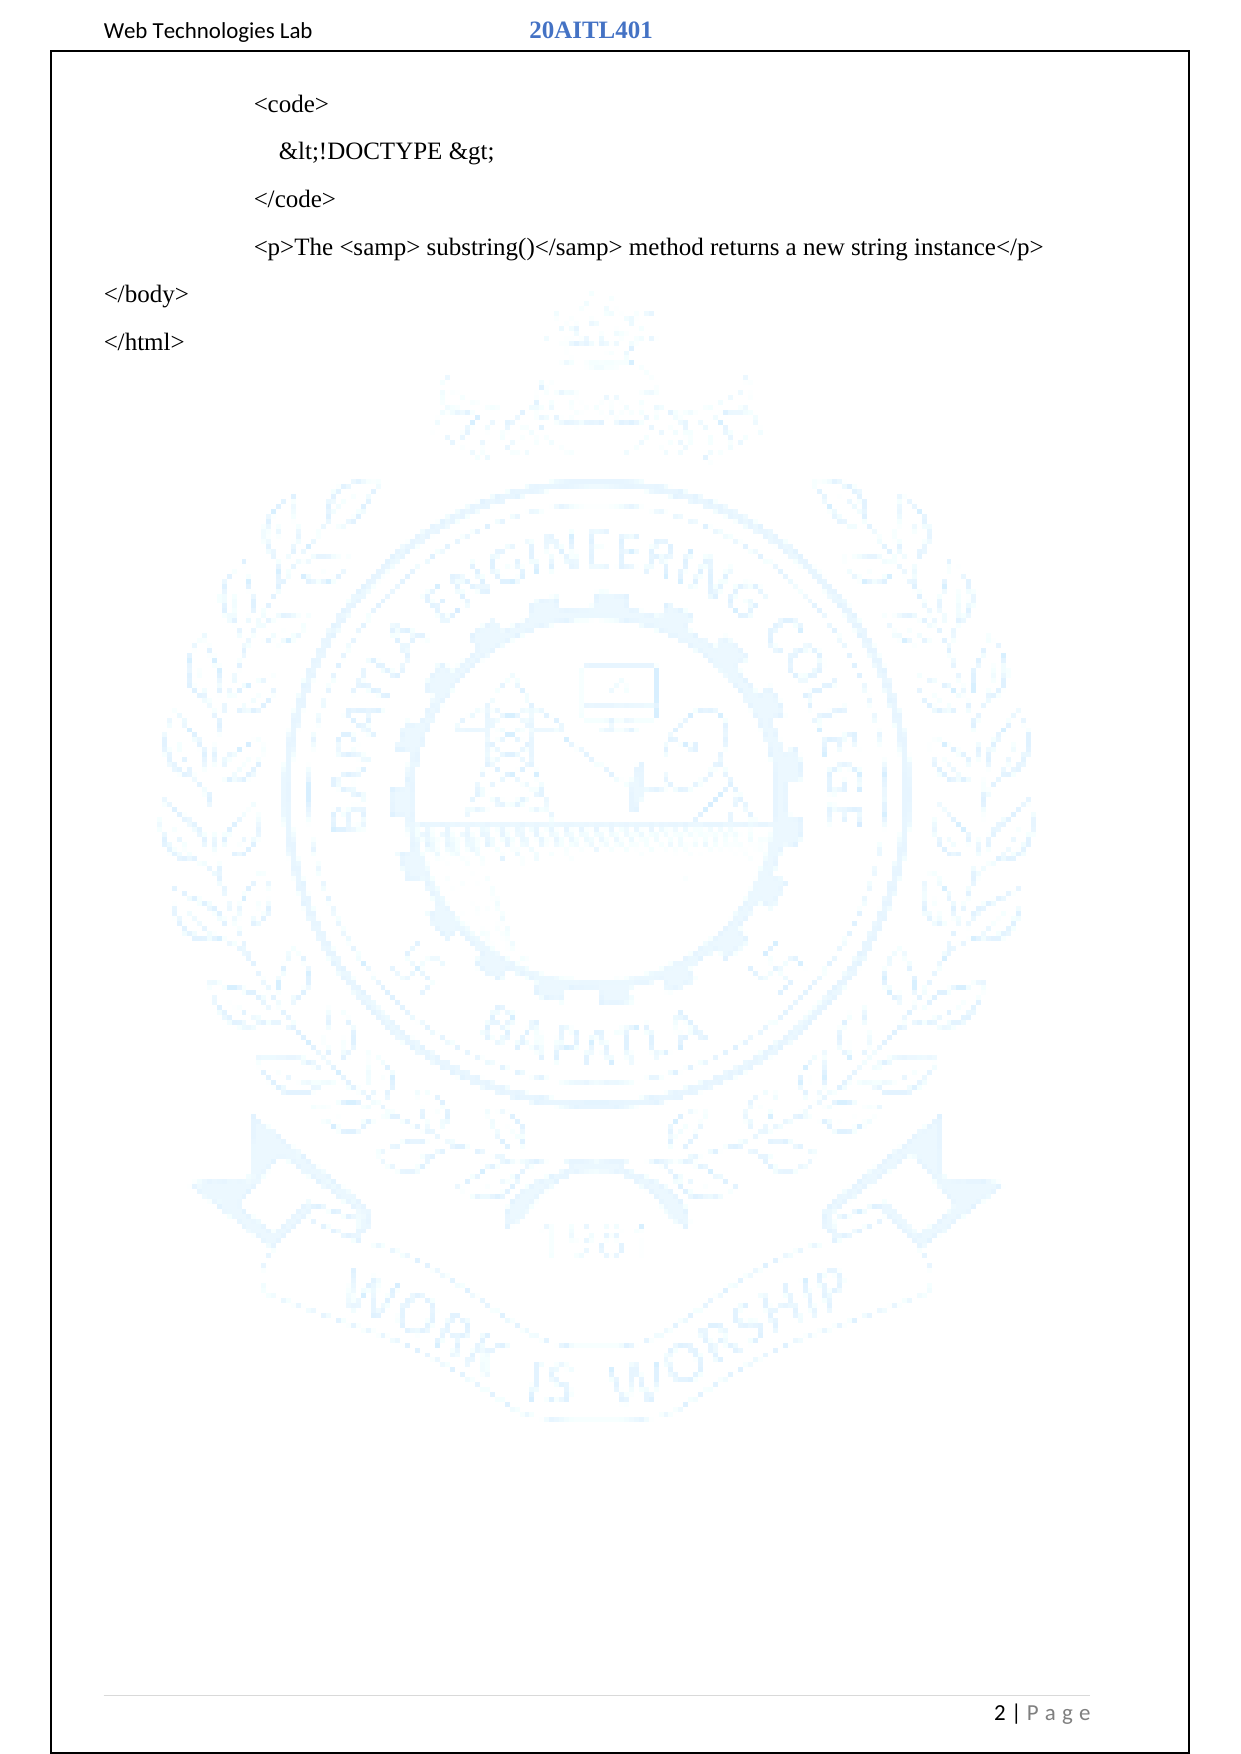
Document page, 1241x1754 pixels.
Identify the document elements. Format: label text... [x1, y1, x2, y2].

text <code> [74, 89, 1090, 117]
text <p>The <samp> substring()</samp> method returns a new string instance</p> [74, 232, 1090, 261]
text </html> [74, 327, 1090, 356]
text </code> [74, 184, 1090, 213]
text &lt;!DOCTYPE &gt; [74, 136, 1090, 165]
text </body> [74, 279, 1090, 308]
